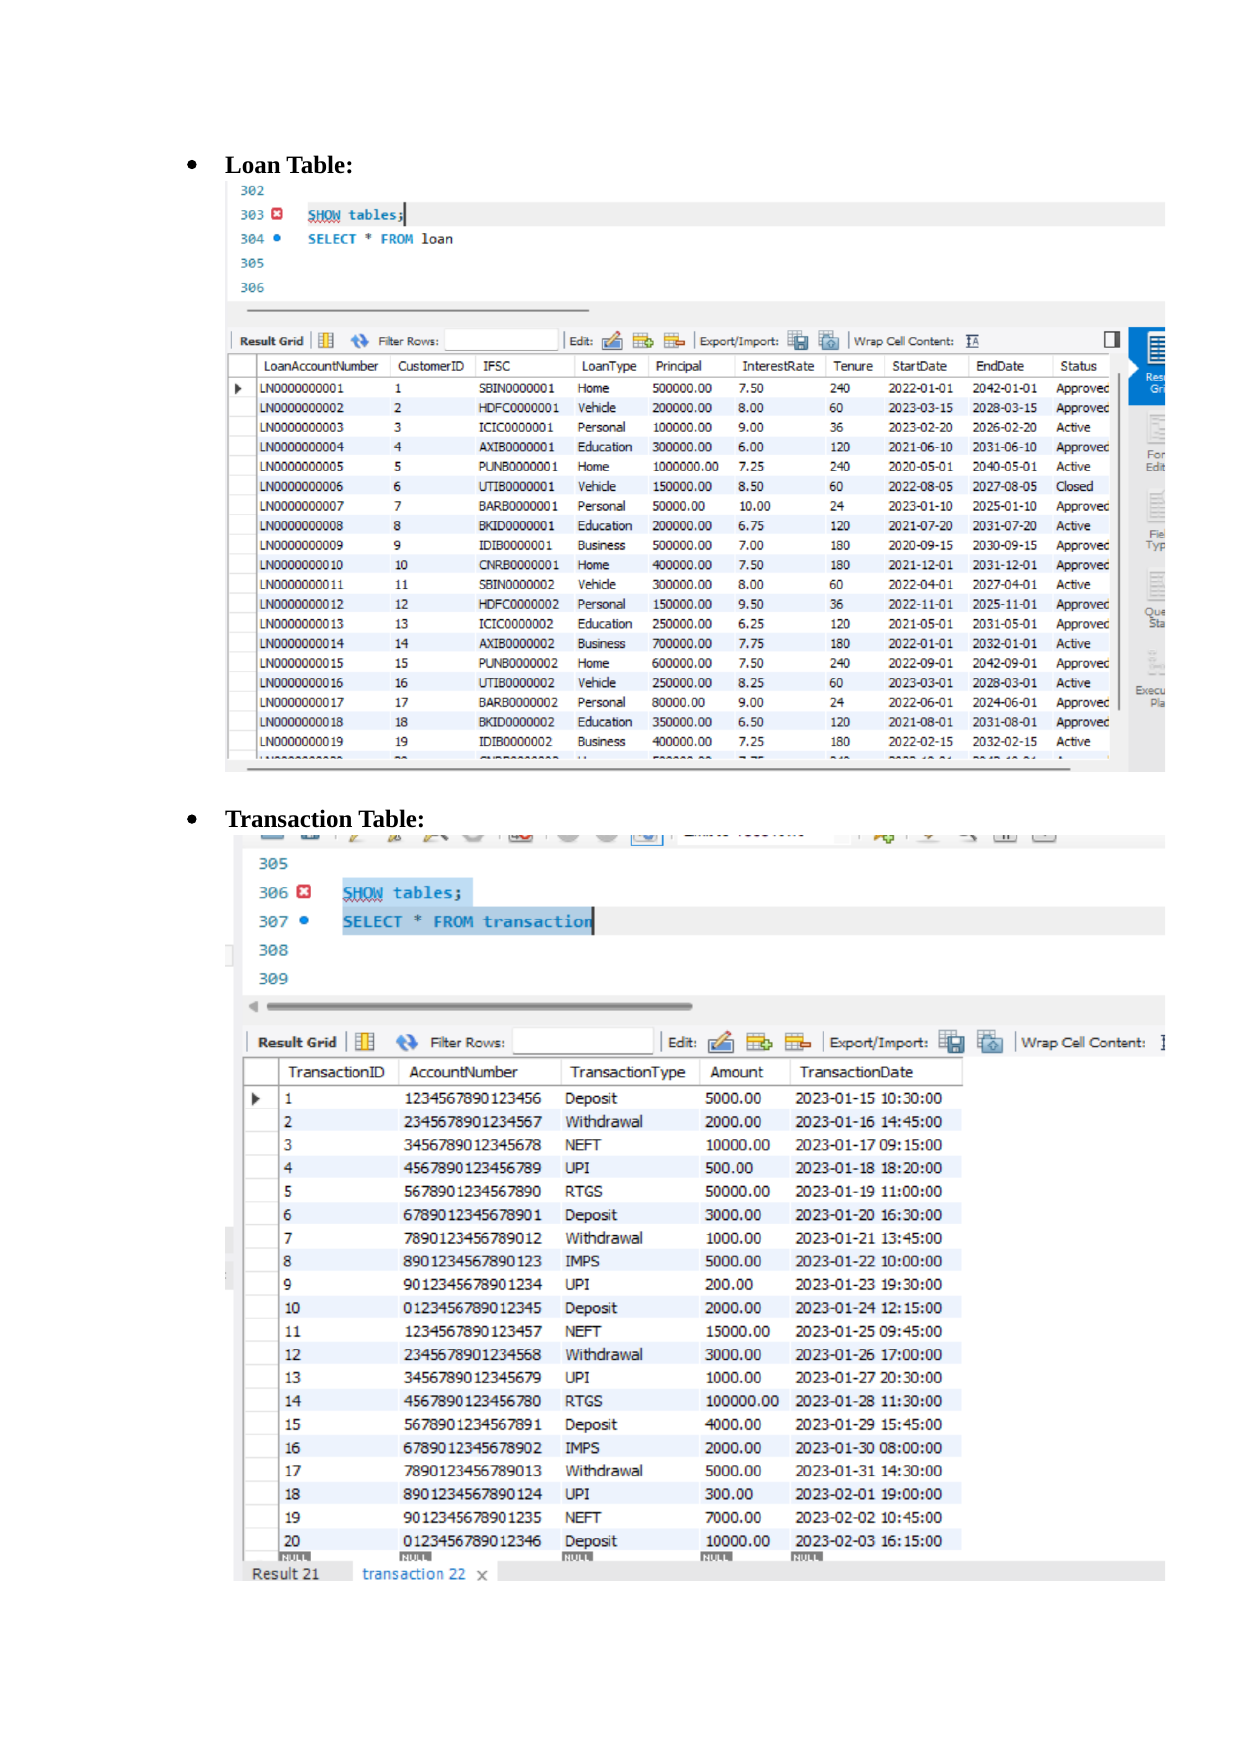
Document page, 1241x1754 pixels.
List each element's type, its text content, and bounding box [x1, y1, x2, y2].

list Transaction Table: [187, 804, 1090, 833]
picture [225, 835, 1166, 1581]
list Loan Table: [187, 150, 1090, 179]
picture [225, 181, 1166, 772]
